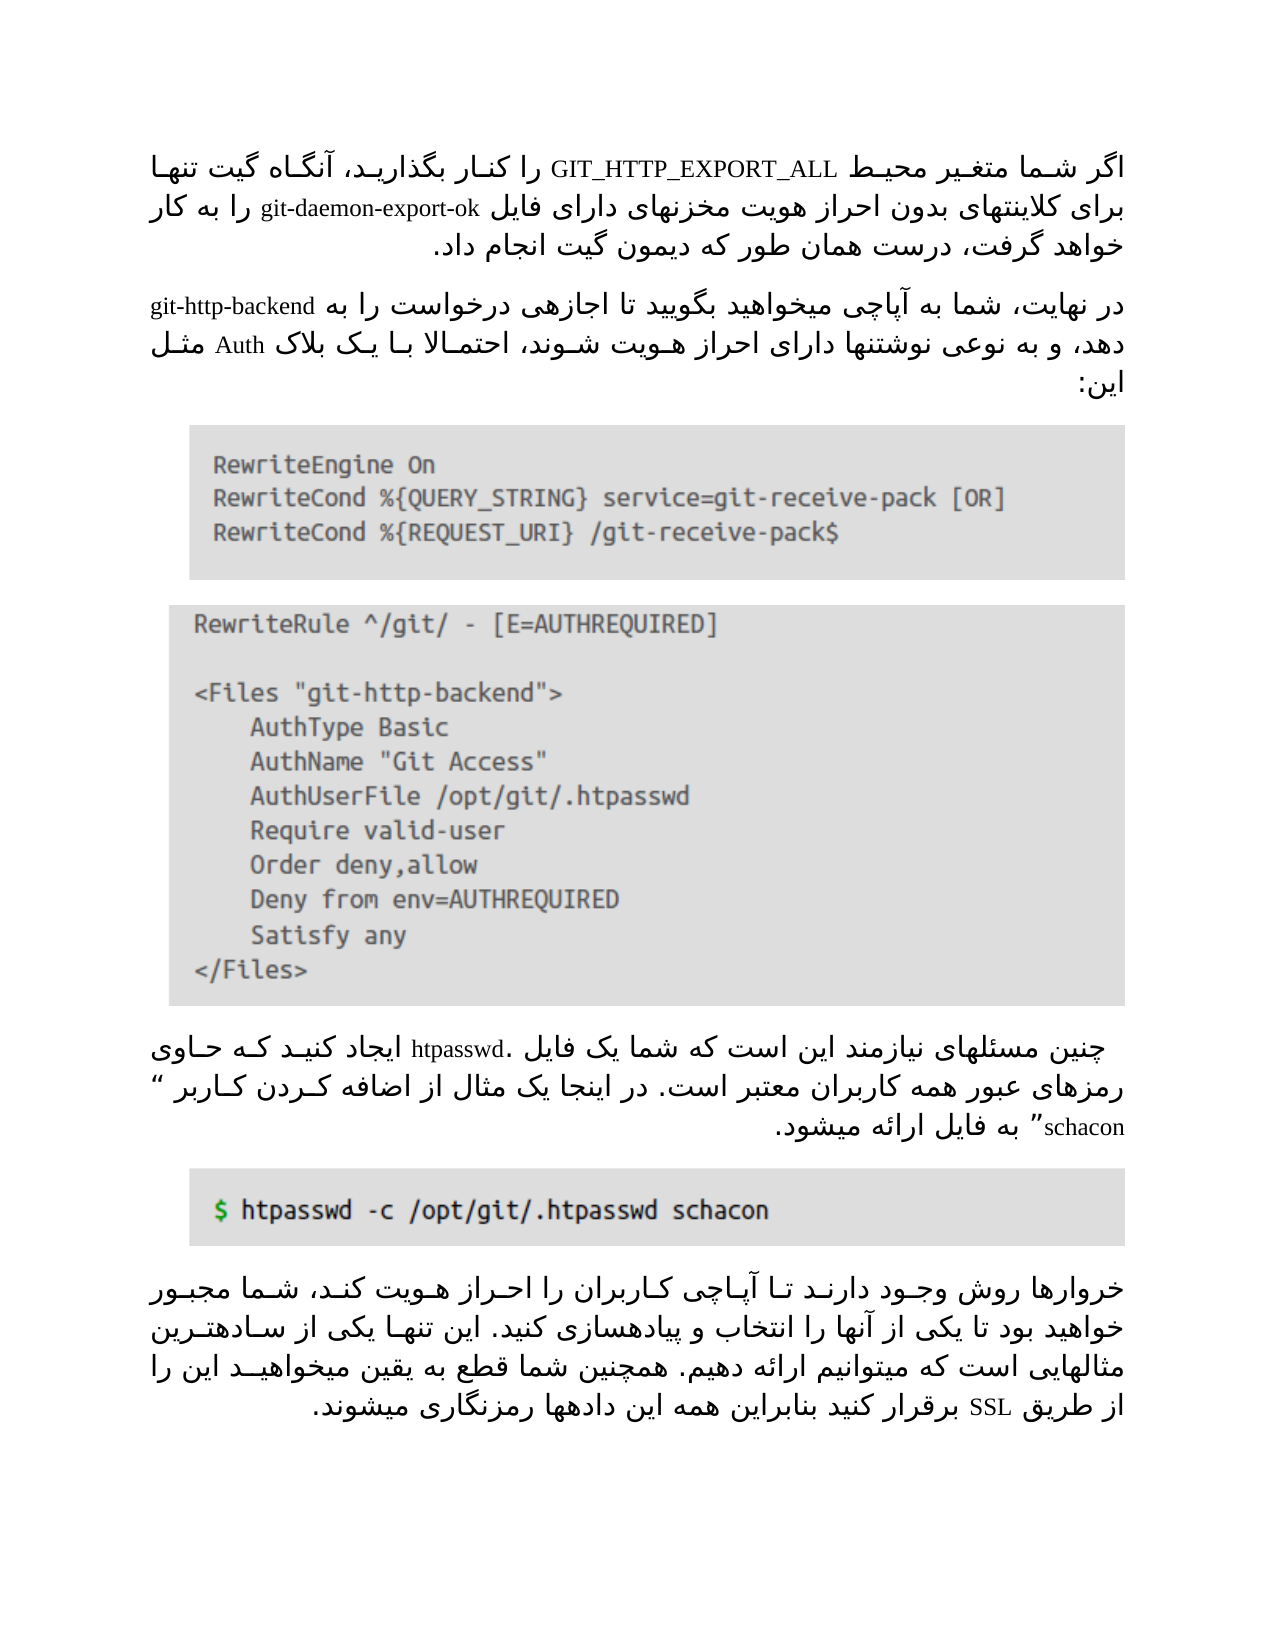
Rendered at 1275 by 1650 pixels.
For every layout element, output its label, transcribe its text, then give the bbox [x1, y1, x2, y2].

text خروارها روش وجود دارند تا آپاچی کاربران را احراز هویت کند، شما مجبور خواهید بود تا یکی از آنها را انتخاب و پیادهسازی کنید. این تنها یکی از سادهترین مثالهایی است که میتوانیم ارائه دهیم. همچنین شما قطع به یقین میخواهید این را از طریق SSL برقرار کنید بنابراین همه این دادهها رمزنگاری میشوند. [150, 1271, 1125, 1422]
text در نهایت، شما به آپاچی میخواهید بگویید تا اجازهی درخواست را به git-http-backend دهد، و به نوعی نوشتنها دارای احراز هویت شوند، احتمالا با یک بلاک Auth مثل این: [150, 288, 1125, 399]
text اگر شما متغیر محیط GIT_HTTP_EXPORT_ALL را کنار بگذارید، آنگاه گیت تنها برای کلاینتهای بدون احراز هویت مخزنهای دارای فایل git-daemon-export-ok را به کار خواهد گرفت، درست همان طور که دیمون گیت انجام داد. [150, 150, 1125, 262]
text چنین مسئلهای نیازمند این است که شما یک فایل .htpasswd ایجاد کنید که حاوی رمزهای عبور همه کاربران معتبر است. در اینجا یک مثال از اضافه کردن کاربر “schacon” به فایل ارائه میشود. [150, 1030, 1125, 1142]
